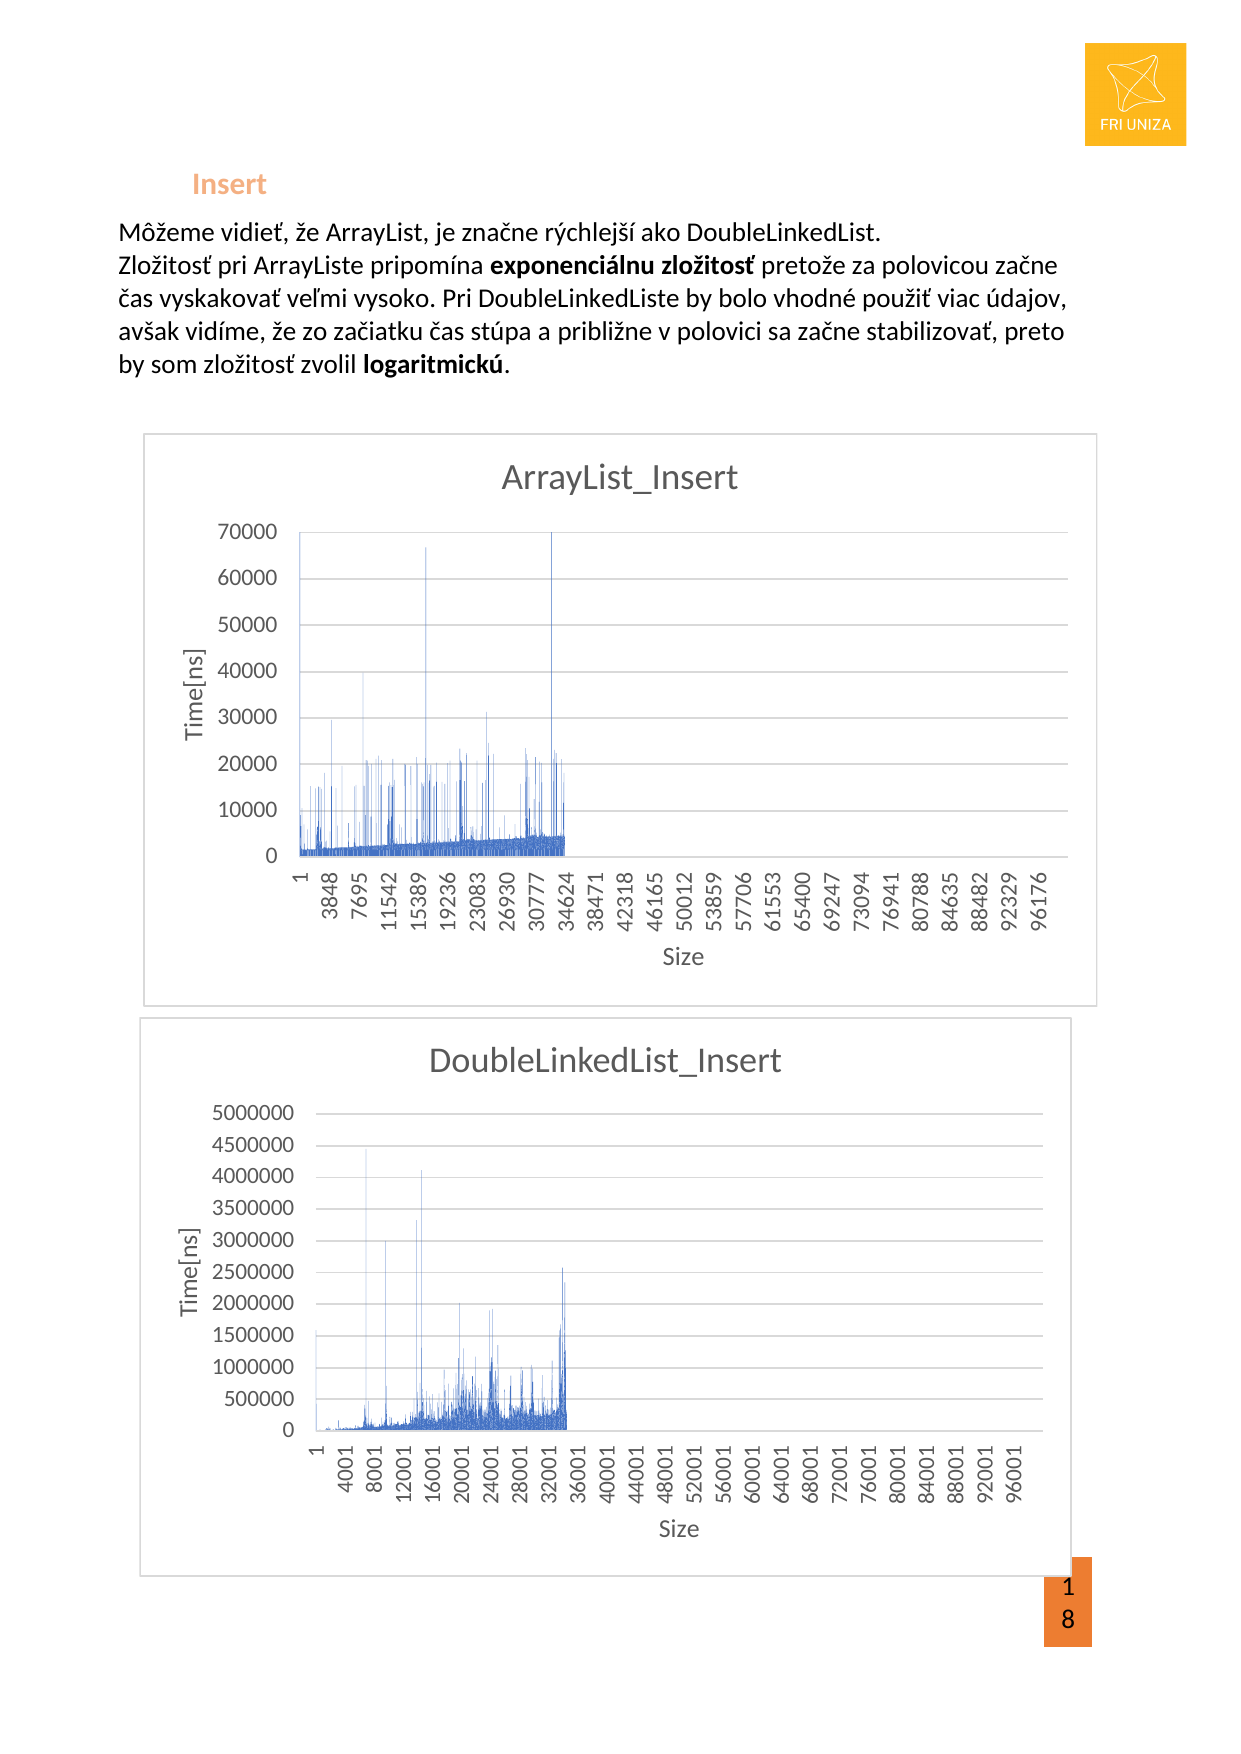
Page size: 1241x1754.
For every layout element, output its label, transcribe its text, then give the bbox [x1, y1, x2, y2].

subtitle Insert [192, 164, 1092, 202]
text Zložitosť pri ArrayListe pripomína exponenciálnu zložitosť pretože za polovicou začne čas vyskakovať veľmi vysoko. Pri DoubleLinkedListe by bolo vhodné použiť viac údajov, avšak vidíme, že zo začiatku čas stúpa a približne v polovici sa začne stabilizovať, preto by som zložitosť zvolil logaritmickú. [118, 248, 1092, 380]
text Môžeme vidieť, že ArrayList, je značne rýchlejší ako DoubleLinkedList. [118, 215, 1092, 248]
picture [1085, 43, 1187, 146]
